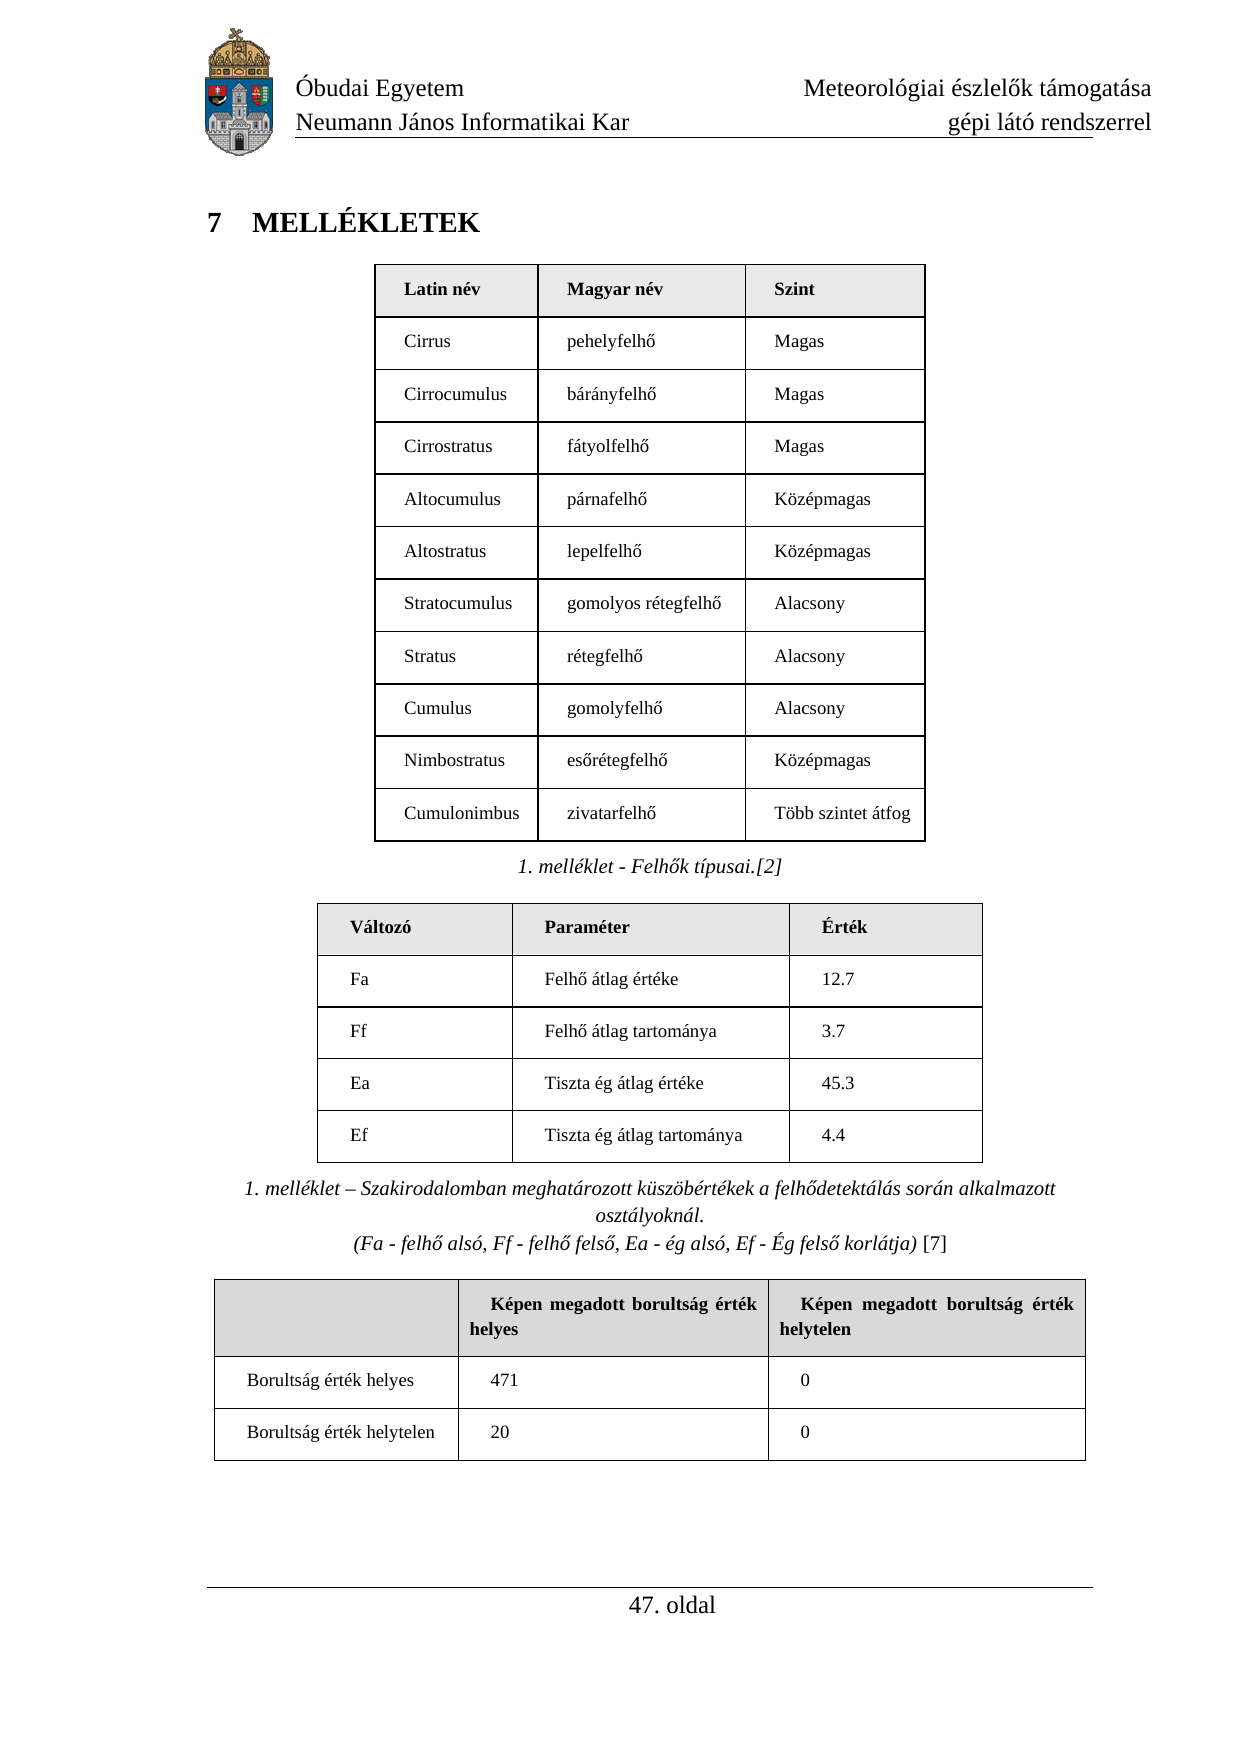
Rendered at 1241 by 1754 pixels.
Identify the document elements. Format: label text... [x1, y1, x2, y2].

table_cell 471 [459, 1357, 768, 1408]
table_cell Cirrus [376, 318, 537, 368]
table_cell párnafelhő [539, 475, 745, 526]
table_header Képen megadott borultság érték helytelen [769, 1280, 1085, 1356]
table_cell Alacsony [746, 685, 924, 735]
table_cell zivatarfelhő [539, 789, 745, 840]
table_cell bárányfelhő [539, 370, 745, 421]
table_cell Magas [746, 318, 924, 368]
table_cell lepelfelhő [539, 527, 745, 578]
table_cell Altocumulus [376, 475, 537, 526]
table_cell Borultság érték helyes [215, 1357, 458, 1408]
table_cell Ff [318, 1008, 512, 1058]
table_cell fátyolfelhő [539, 423, 745, 473]
table_cell Nimbostratus [376, 737, 537, 788]
table_cell Ea [318, 1059, 512, 1110]
table_cell gomolyos rétegfelhő [539, 580, 745, 631]
table_header Paraméter [513, 904, 789, 954]
table_cell Cirrocumulus [376, 370, 537, 421]
table_cell Felhő átlag tartománya [513, 1008, 789, 1058]
table_cell Alacsony [746, 632, 924, 683]
table_cell Cirrostratus [376, 423, 537, 473]
table_cell Stratocumulus [376, 580, 537, 631]
table_cell 0 [769, 1409, 1085, 1459]
table_cell Felhő átlag értéke [513, 956, 789, 1006]
table_header Érték [790, 904, 982, 954]
text 1. melléklet - Felhők típusai.[2] [207, 854, 1093, 878]
table_cell rétegfelhő [539, 632, 745, 683]
table_cell Középmagas [746, 475, 924, 526]
table_cell Fa [318, 956, 512, 1006]
table_header Latin név [376, 265, 537, 316]
table_cell Tiszta ég átlag értéke [513, 1059, 789, 1110]
table_cell 0 [769, 1357, 1085, 1408]
table_header Szint [746, 265, 924, 316]
table_cell 12.7 [790, 956, 982, 1006]
table_header Képen megadott borultság érték helyes [459, 1280, 768, 1356]
table_cell Magas [746, 423, 924, 473]
picture [205, 28, 275, 157]
table_cell gomolyfelhő [539, 685, 745, 735]
table_cell esőrétegfelhő [539, 737, 745, 788]
table_cell Alacsony [746, 580, 924, 631]
table_header Magyar név [539, 265, 745, 316]
table_cell 45.3 [790, 1059, 982, 1110]
table_cell Cumulus [376, 685, 537, 735]
table_cell Középmagas [746, 527, 924, 578]
table_cell Stratus [376, 632, 537, 683]
table_cell 4.4 [790, 1111, 982, 1162]
subtitle Mellékletek [207, 205, 1093, 239]
table_cell Ef [318, 1111, 512, 1162]
table_header Változó [318, 904, 512, 954]
table_cell 3.7 [790, 1008, 982, 1058]
table_cell Tiszta ég átlag tartománya [513, 1111, 789, 1162]
table_cell Több szintet átfog [746, 789, 924, 840]
table_cell Altostratus [376, 527, 537, 578]
table_cell 20 [459, 1409, 768, 1459]
table_cell Magas [746, 370, 924, 421]
table_header [215, 1280, 458, 1356]
table_cell Borultság érték helytelen [215, 1409, 458, 1459]
table_cell pehelyfelhő [539, 318, 745, 368]
table_cell Középmagas [746, 737, 924, 788]
table_cell Cumulonimbus [376, 789, 537, 840]
